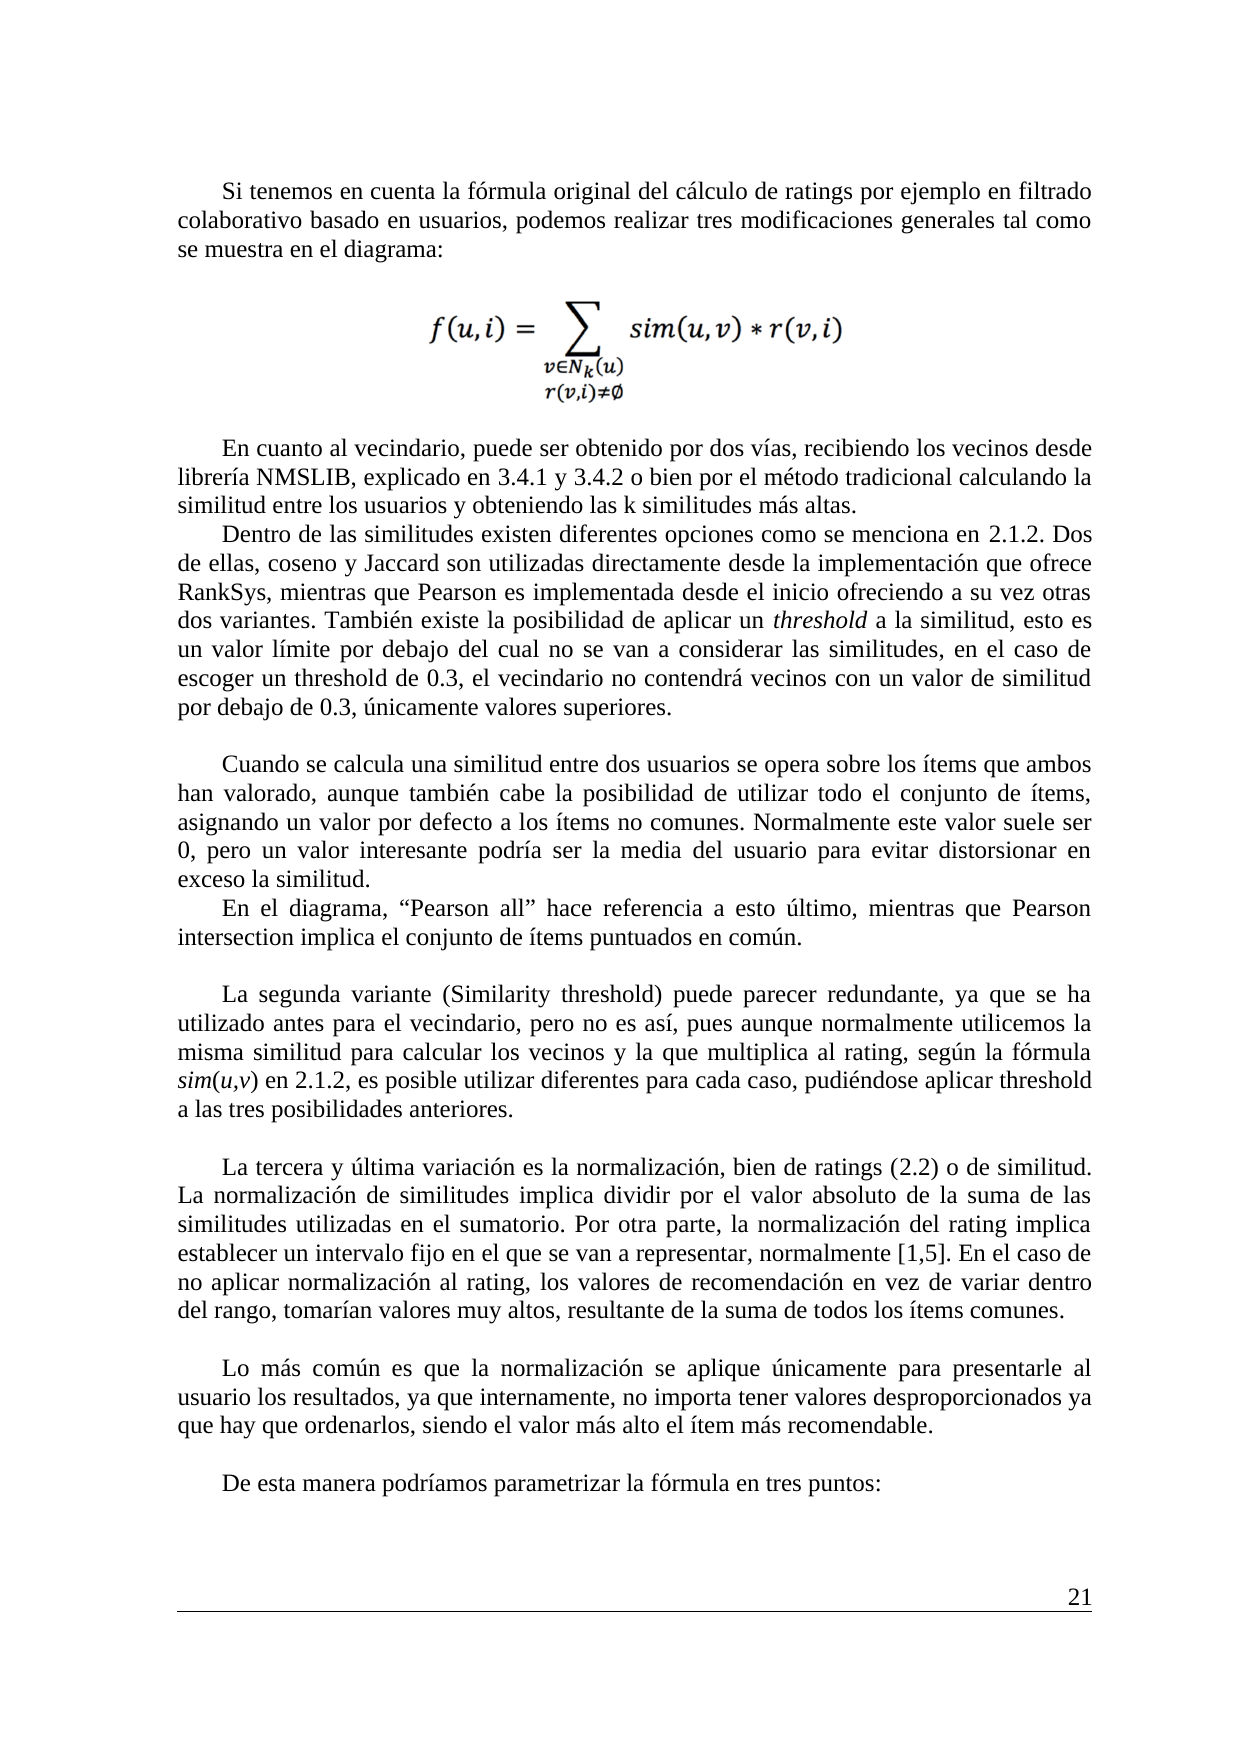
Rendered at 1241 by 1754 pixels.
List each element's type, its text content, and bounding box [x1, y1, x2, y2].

text La tercera y última variación es la normalización, bien de ratings (2.2) o de similitud. La normalización de similitudes implica dividir por el valor absoluto de la suma de las similitudes utilizadas en el sumatorio. Por otra parte, la normalización del rating implica establecer un intervalo fijo en el que se van a representar, normalmente [1,5]. En el caso de no aplicar normalización al rating, los valores de recomendación en vez de variar dentro del rango, tomarían valores muy altos, resultante de la suma de todos los ítems comunes. [177, 1152, 1092, 1324]
text La segunda variante (Similarity threshold) puede parecer redundante, ya que se ha utilizado antes para el vecindario, pero no es así, pues aunque normalmente utilicemos la misma similitud para calcular los vecinos y la que multiplica al rating, según la fórmula sim(u,v) en 2.1.2, es posible utilizar diferentes para cada caso, pudiéndose aplicar threshold a las tres posibilidades anteriores. [177, 979, 1092, 1123]
text En el diagrama, “Pearson all” hace referencia a esto último, mientras que Pearson intersection implica el conjunto de ítems puntuados en común. [177, 893, 1092, 951]
text Lo más común es que la normalización se aplique únicamente para presentarle al usuario los resultados, ya que internamente, no importa tener valores desproporcionados ya que hay que ordenarlos, siendo el valor más alto el ítem más recomendable. [177, 1353, 1092, 1439]
text De esta manera podríamos parametrizar la fórmula en tres puntos: [177, 1468, 1092, 1497]
text Cuando se calcula una similitud entre dos usuarios se opera sobre los ítems que ambos han valorado, aunque también cabe la posibilidad de utilizar todo el conjunto de ítems, asignando un valor por defecto a los ítems no comunes. Normalmente este valor suele ser 0, pero un valor interesante podría ser la media del usuario para evitar distorsionar en exceso la similitud. [177, 749, 1092, 893]
picture [425, 291, 845, 405]
text En cuanto al vecindario, puede ser obtenido por dos vías, recibiendo los vecinos desde librería NMSLIB, explicado en 3.4.1 y 3.4.2 o bien por el método tradicional calculando la similitud entre los usuarios y obteniendo las k similitudes más altas. [177, 433, 1092, 519]
text Dentro de las similitudes existen diferentes opciones como se menciona en 2.1.2. Dos de ellas, coseno y Jaccard son utilizadas directamente desde la implementación que ofrece RankSys, mientras que Pearson es implementada desde el inicio ofreciendo a su vez otras dos variantes. También existe la posibilidad de aplicar un threshold a la similitud, esto es un valor límite por debajo del cual no se van a considerar las similitudes, en el caso de escoger un threshold de 0.3, el vecindario no contendrá vecinos con un valor de similitud por debajo de 0.3, únicamente valores superiores. [177, 519, 1092, 721]
text Si tenemos en cuenta la fórmula original del cálculo de ratings por ejemplo en filtrado colaborativo basado en usuarios, podemos realizar tres modificaciones generales tal como se muestra en el diagrama: [177, 176, 1092, 263]
